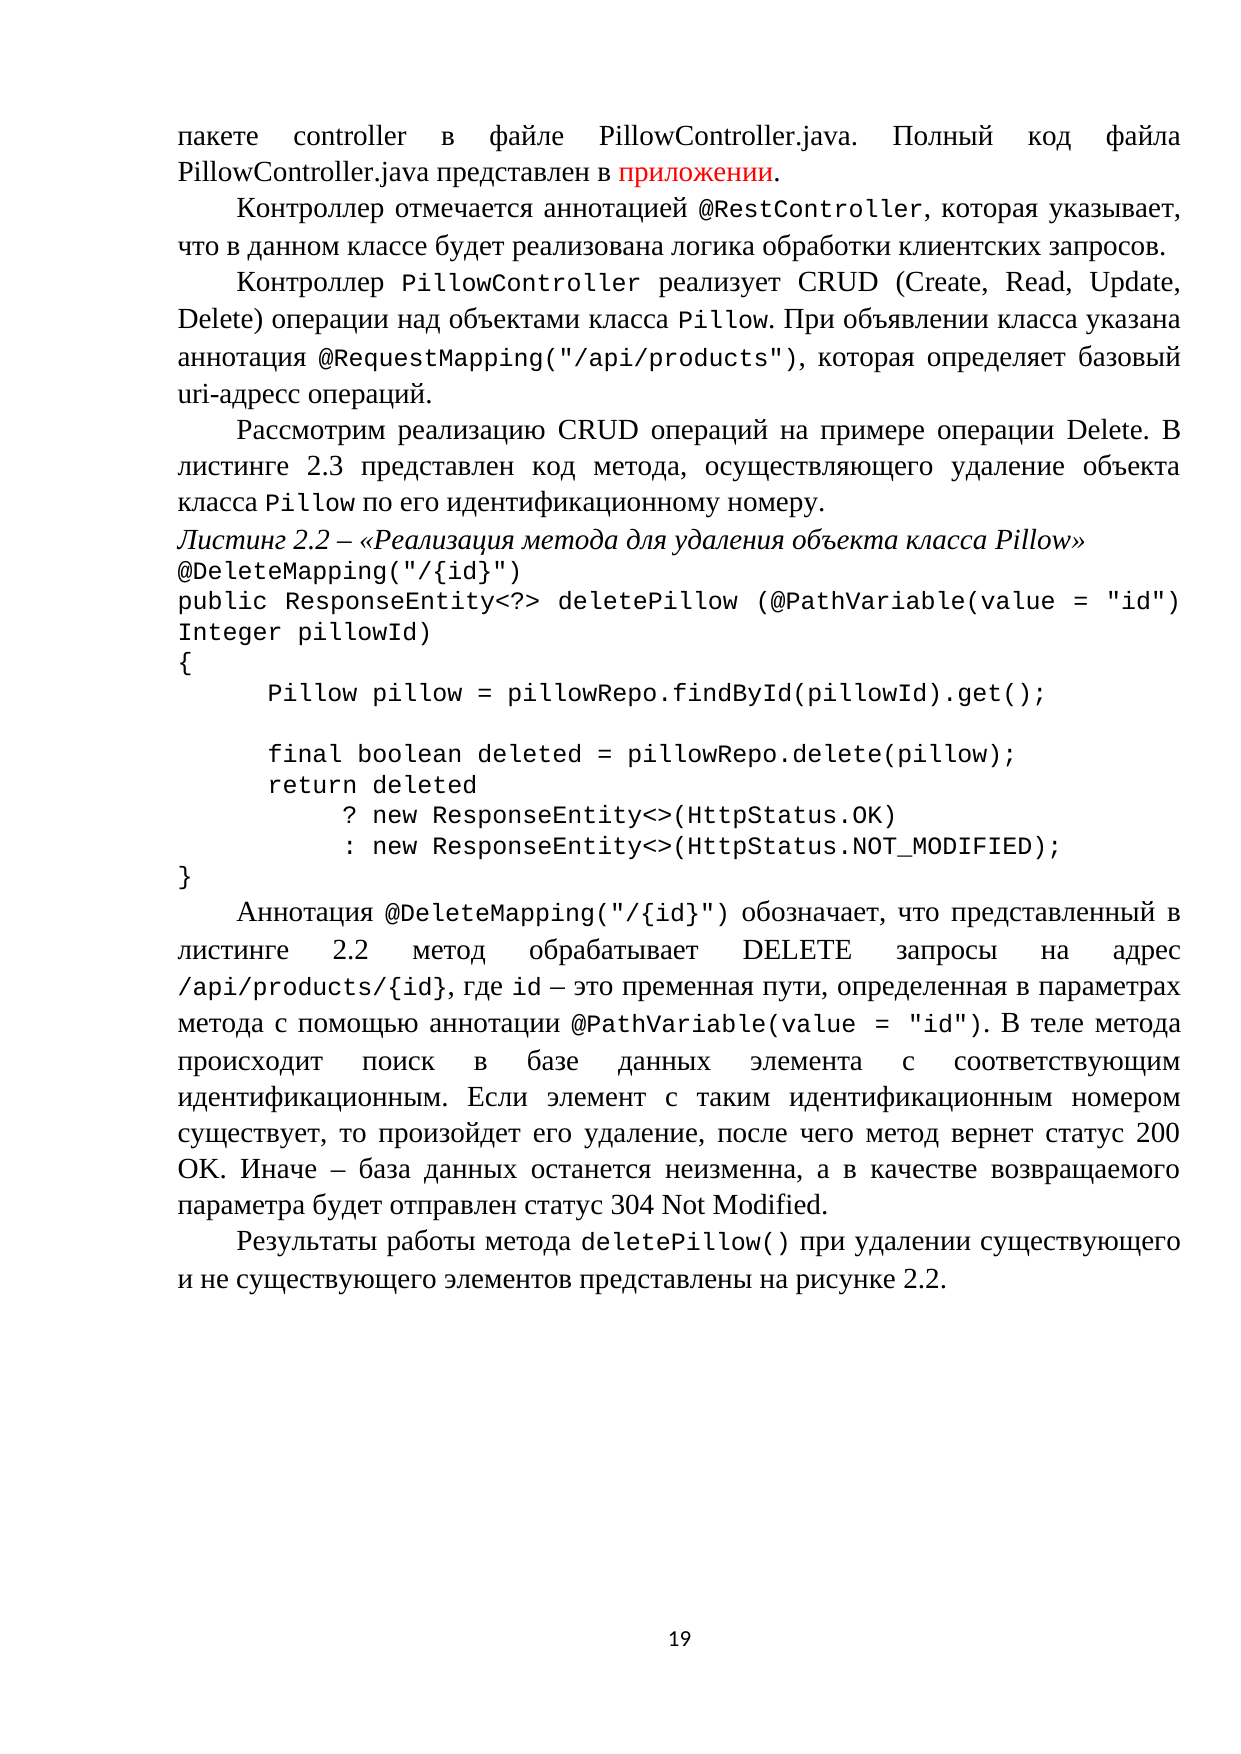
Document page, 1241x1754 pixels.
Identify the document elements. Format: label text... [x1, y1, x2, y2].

text { [177, 650, 1181, 678]
text } [177, 864, 1181, 892]
text Рассмотрим реализацию CRUD операций на примере операции Delete. В листинге 2.3 представлен код метода, осуществляющего удаление объекта класса Pillow по его идентификационному номеру. [177, 412, 1181, 519]
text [177, 118, 1181, 188]
text Аннотация @DeleteMapping("/{id}") обозначает, что представленный в листинге 2.2 метод обрабатывает DELETE запросы на адрес /api/products/{id}, где id – это пременная пути, определенная в параметрах метода с помощью аннотации @PathVariable(value = "id"). В теле метода происходит поиск в базе данных элемента с соответствующим идентификационным. Если элемент с таким идентификационным номером существует, то произойдет его удаление, после чего метод вернет статус 200 OK. Иначе – база данных останется неизменна, а в качестве возвращаемого параметра будет отправлен статус 304 Not Modified. [177, 894, 1181, 1221]
text final boolean deleted = pillowRepo.delete(pillow); [177, 742, 1181, 770]
text @DeleteMapping("/{id}") [177, 558, 1181, 587]
text return deleted [177, 772, 1181, 801]
text ? new ResponseEntity<>(HttpStatus.OK) [177, 803, 1181, 831]
text Контроллер PillowController реализует CRUD (Create, Read, Update, Delete) операции над объектами класса Pillow. При объявлении класса указана аннотация @RequestMapping("/api/products"), которая определяет базовый uri-адресс операций. [177, 264, 1181, 410]
text Контроллер отмечается аннотацией @RestController, которая указывает, что в данном классе будет реализована логика обработки клиентских запросов. [177, 190, 1181, 261]
text : new ResponseEntity<>(HttpStatus.NOT_MODIFIED); [177, 833, 1181, 862]
text public ResponseEntity<?> deletePillow (@PathVariable(value = "id") Integer pillowId) [177, 589, 1181, 648]
text Результаты работы метода deletePillow() при удалении существующего и не существующего элементов представлены на рисунке 2.2. [177, 1223, 1181, 1294]
text Листинг 2.2 – «Реализация метода для удаления объекта класса Pillow» [177, 522, 1181, 556]
text Pillow pillow = pillowRepo.findById(pillowId).get(); [177, 680, 1181, 709]
